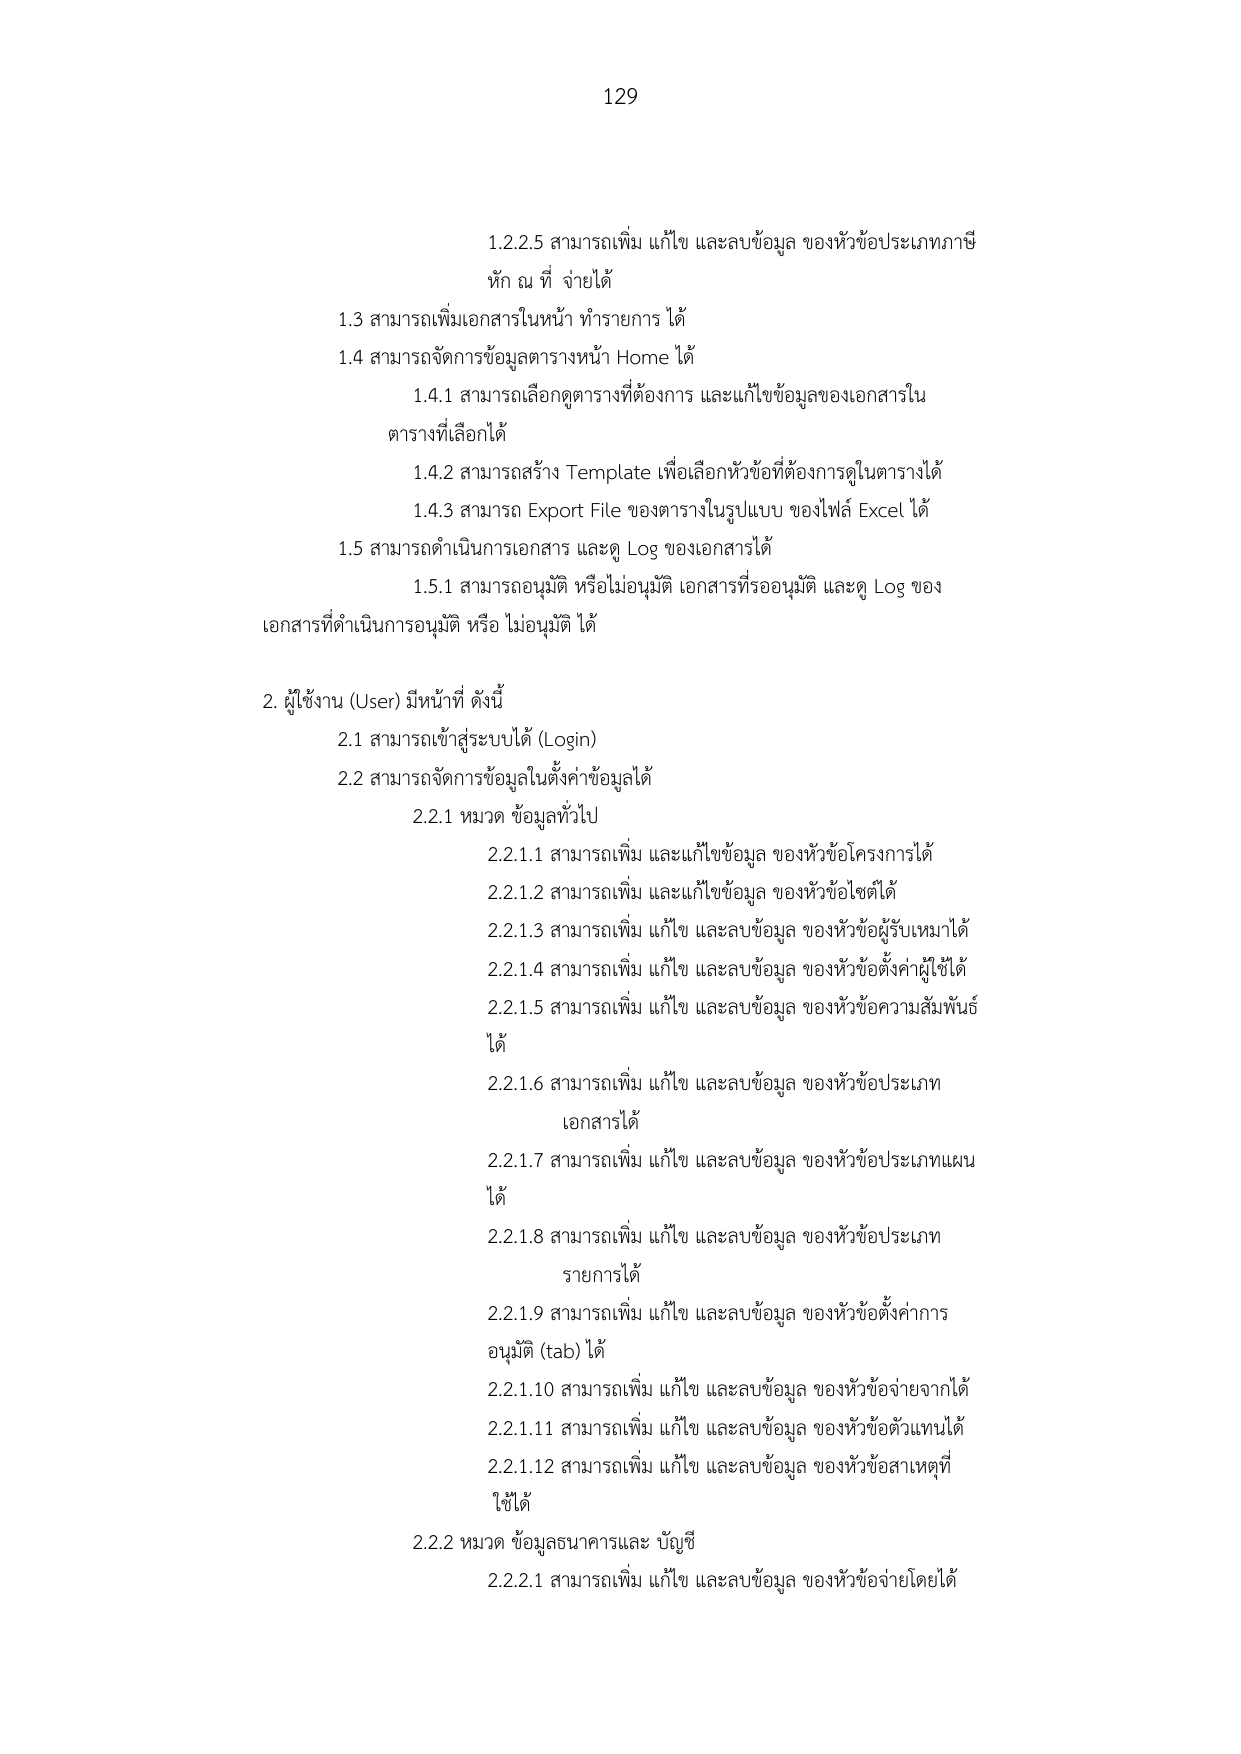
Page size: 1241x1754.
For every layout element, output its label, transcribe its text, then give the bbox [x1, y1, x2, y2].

text 2.2.1.10 สามารถเพิ่ม แก้ไข และลบข้อมูล ของหัวข้อจ่ายจากได้ [187, 1372, 1053, 1410]
text 2.2.1.7 สามารถเพิ่ม แก้ไข และลบข้อมูล ของหัวข้อประเภทแผน ได้ [187, 1142, 1053, 1219]
text 2.2.1.12 สามารถเพิ่ม แก้ไข และลบข้อมูล ของหัวข้อสาเหตุที่ ใช้ได้ [187, 1448, 1053, 1525]
text 1.2.2.5 สามารถเพิ่ม แก้ไข และลบข้อมูล ของหัวข้อประเภทภาษี หัก ณ ที่ จ่ายได้ [187, 225, 1053, 301]
text 1.5 สามารถดำเนินการเอกสาร และดู Log ของเอกสารได้ [187, 531, 1053, 569]
text 2.2.1.5 สามารถเพิ่ม แก้ไข และลบข้อมูล ของหัวข้อความสัมพันธ์ ได้ [187, 989, 1053, 1066]
text 2.2.2.1 สามารถเพิ่ม แก้ไข และลบข้อมูล ของหัวข้อจ่ายโดยได้ [187, 1563, 1053, 1601]
text 2.2.1.11 สามารถเพิ่ม แก้ไข และลบข้อมูล ของหัวข้อตัวแทนได้ [187, 1410, 1053, 1448]
text 2.1 สามารถเข้าสู่ระบบได้ (Login) [187, 722, 1053, 760]
text 2.2.1.2 สามารถเพิ่ม และแก้ไขข้อมูล ของหัวข้อไซต์ได้ [187, 875, 1053, 913]
text 2.2.1.8 สามารถเพิ่ม แก้ไข และลบข้อมูล ของหัวข้อประเภท รายการได้ [187, 1219, 1053, 1295]
text 1.4.1 สามารถเลือกดูตารางที่ต้องการ และแก้ไขข้อมูลของเอกสารใน ตารางที่เลือกได้ [187, 378, 1053, 454]
text 2.2.1.1 สามารถเพิ่ม และแก้ไขข้อมูล ของหัวข้อโครงการได้ [187, 837, 1053, 875]
text 1.5.1 สามารถอนุมัติ หรือไม่อนุมัติ เอกสารที่รออนุมัติ และดู Log ของ เอกสารที่ดำเนินการอนุมัติ หรือ ไม่อนุมัติ ได้ [187, 569, 1053, 646]
text 1.4.2 สามารถสร้าง Template เพื่อเลือกหัวข้อที่ต้องการดูในตารางได้ [187, 454, 1053, 493]
text 2.2 สามารถจัดการข้อมูลในตั้งค่าข้อมูลได้ [187, 760, 1053, 798]
text 2.2.2 หมวด ข้อมูลธนาคารและ บัญชี [187, 1525, 1053, 1563]
text 2. ผู้ใช้งาน (User) มีหน้าที่ ดังนี้ [187, 684, 1053, 722]
text 2.2.1 หมวด ข้อมูลทั่วไป [187, 798, 1053, 837]
text 1.4.3 สามารถ Export File ของตารางในรูปแบบ ของไฟล์ Excel ได้ [187, 493, 1053, 531]
text 1.3 สามารถเพิ่มเอกสารในหน้า ทำรายการ ได้ [187, 301, 1053, 340]
text 2.2.1.3 สามารถเพิ่ม แก้ไข และลบข้อมูล ของหัวข้อผู้รับเหมาได้ [187, 913, 1053, 951]
text 2.2.1.9 สามารถเพิ่ม แก้ไข และลบข้อมูล ของหัวข้อตั้งค่าการ อนุมัติ (tab) ได้ [187, 1295, 1053, 1372]
text 1.4 สามารถจัดการข้อมูลตารางหน้า Home ได้ [187, 340, 1053, 378]
text 2.2.1.6 สามารถเพิ่ม แก้ไข และลบข้อมูล ของหัวข้อประเภท เอกสารได้ [187, 1066, 1053, 1142]
text 2.2.1.4 สามารถเพิ่ม แก้ไข และลบข้อมูล ของหัวข้อตั้งค่าผู้ใช้ได้ [187, 951, 1053, 989]
